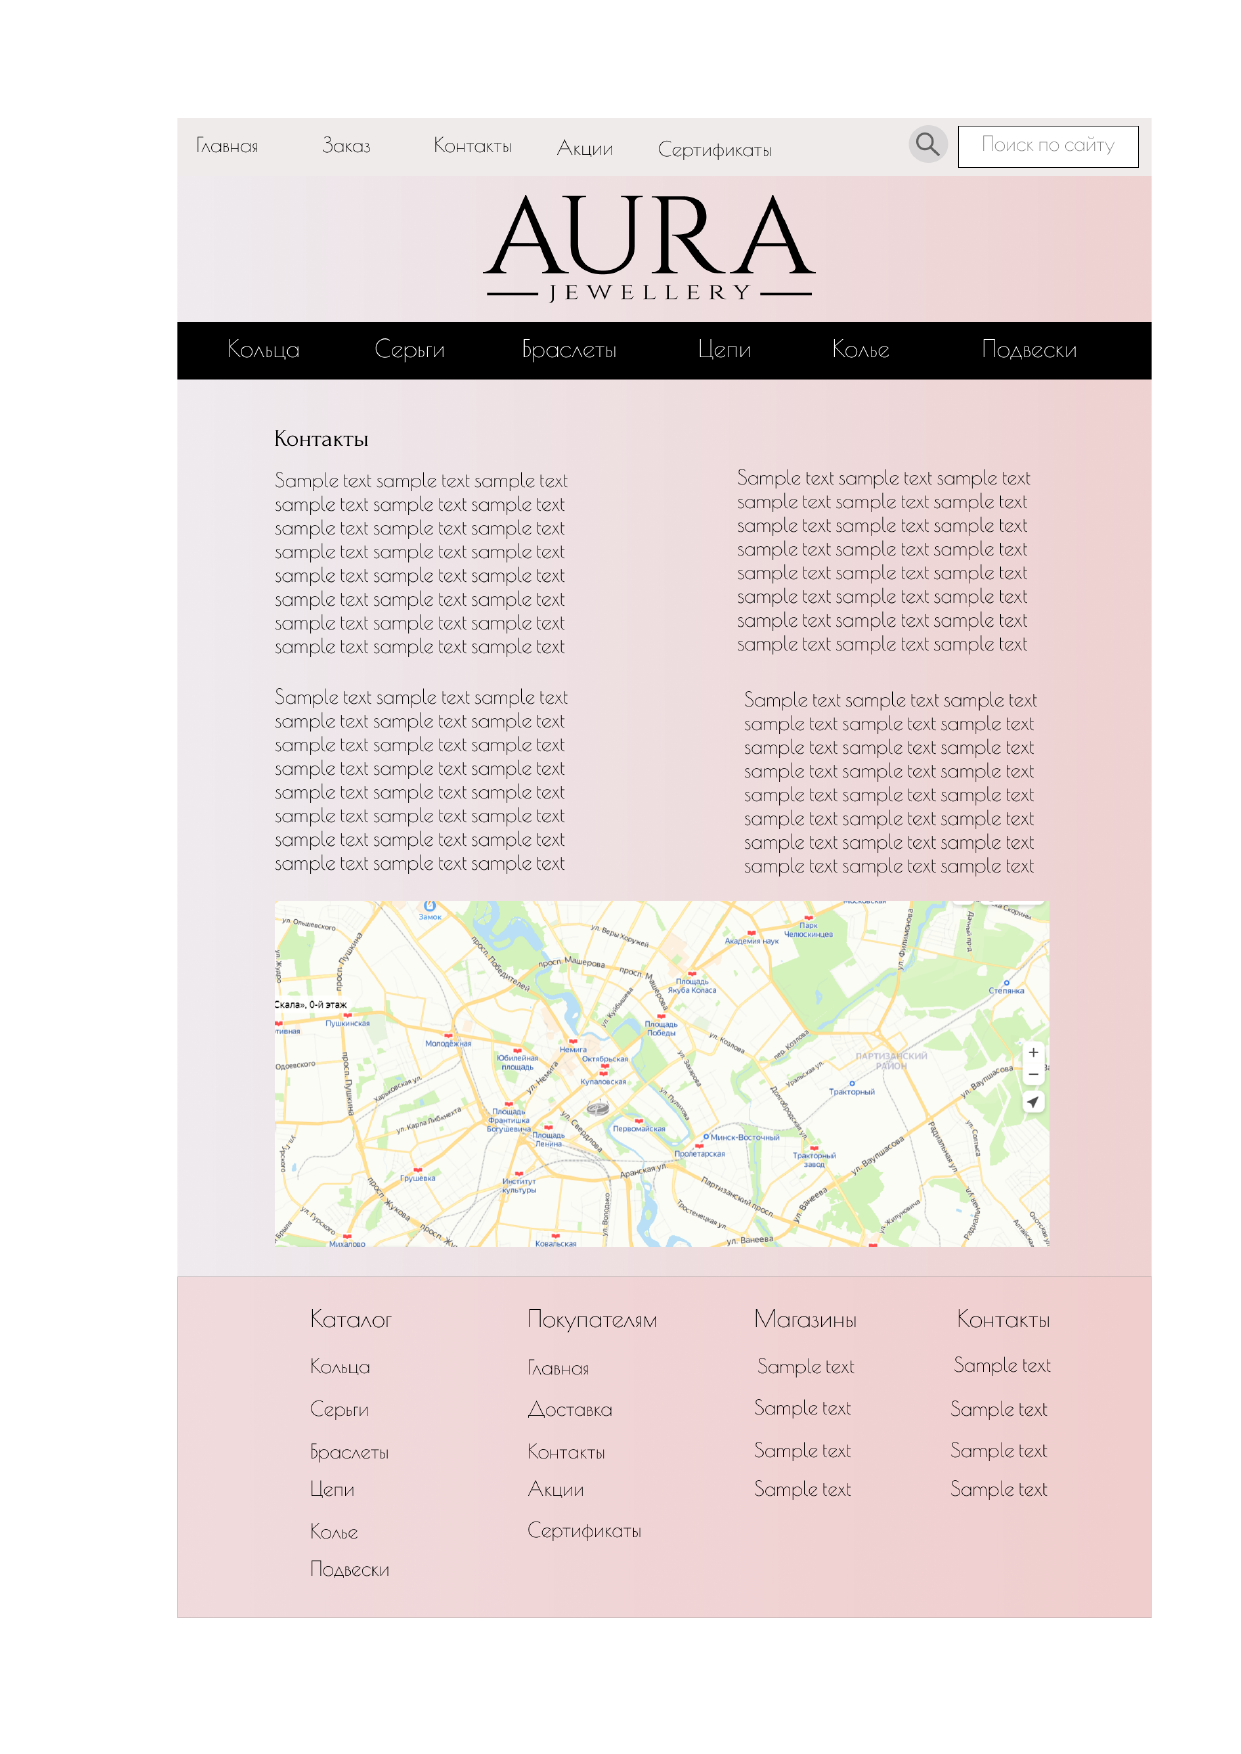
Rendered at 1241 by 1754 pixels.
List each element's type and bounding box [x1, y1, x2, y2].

picture [177, 118, 1152, 1618]
